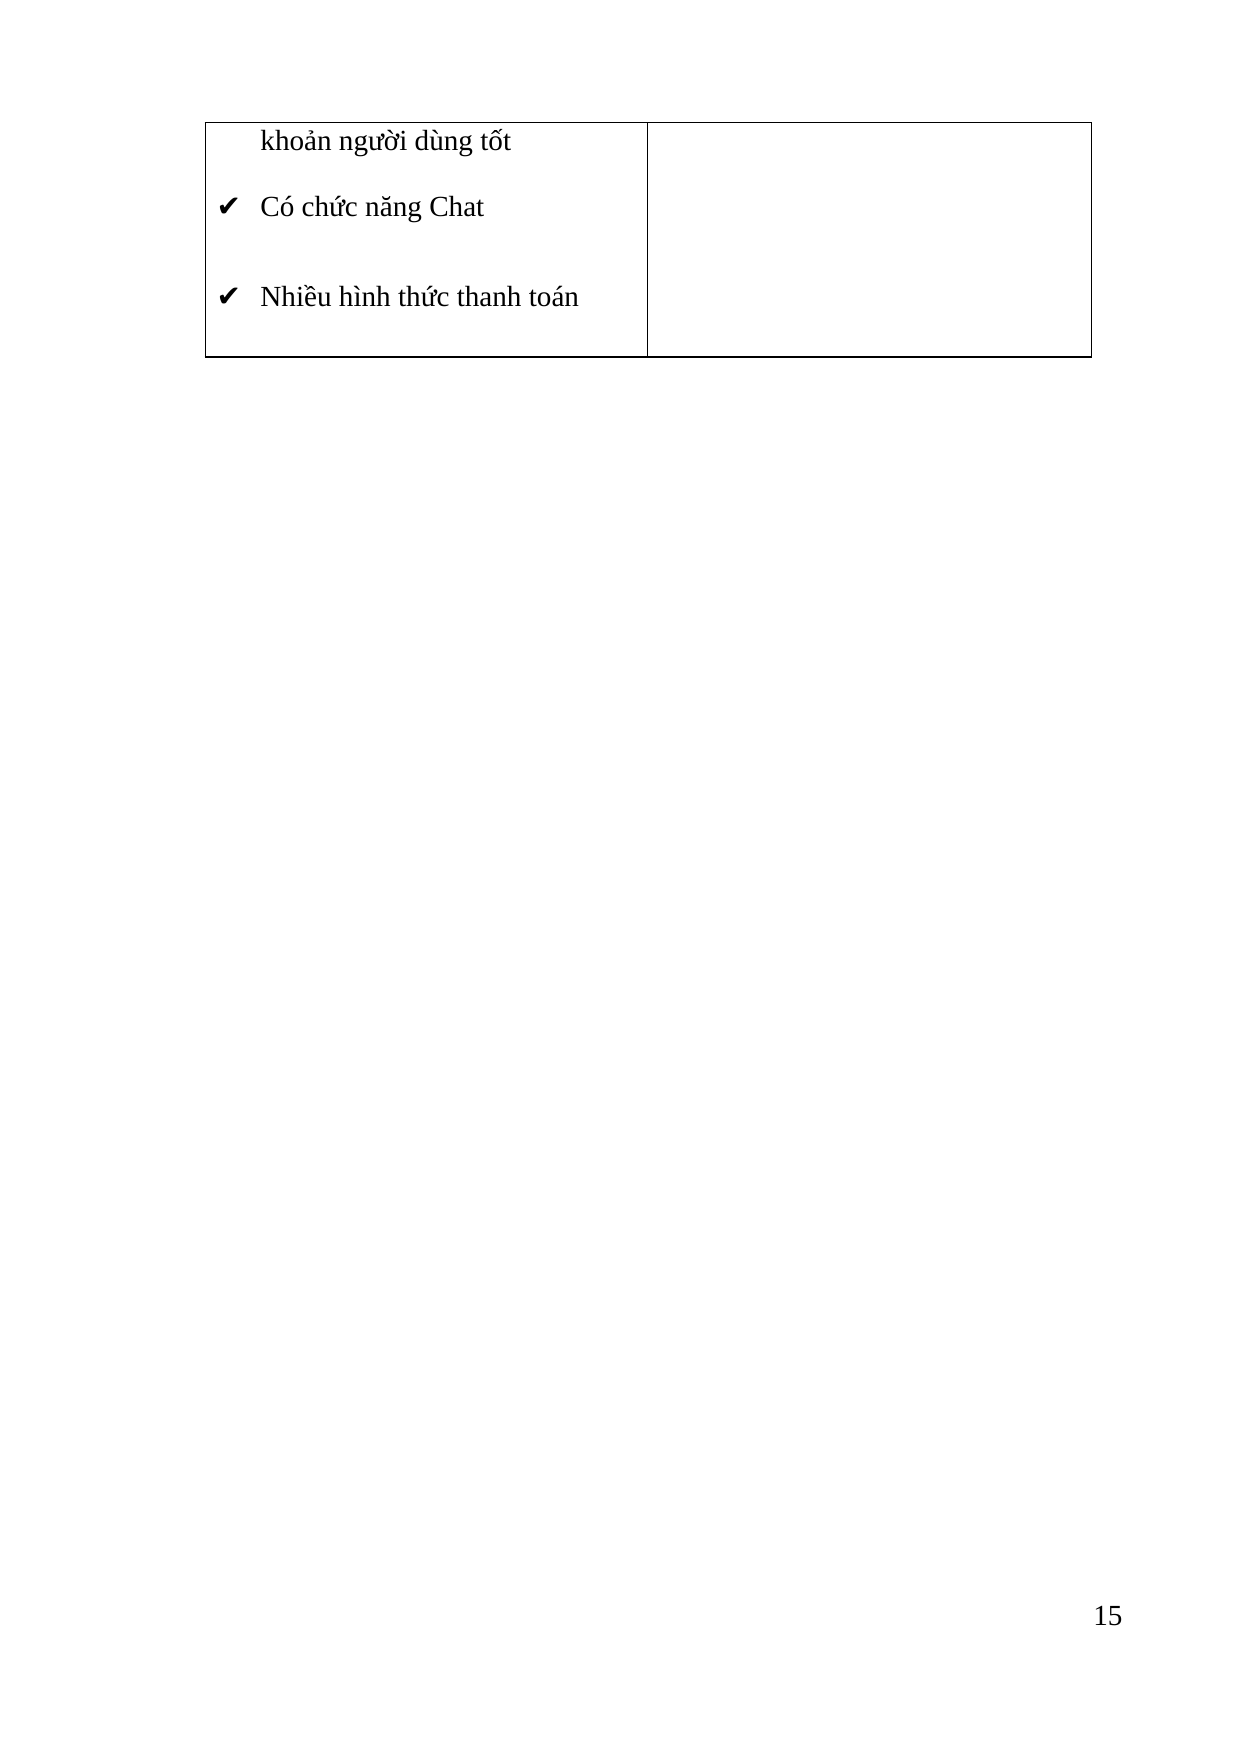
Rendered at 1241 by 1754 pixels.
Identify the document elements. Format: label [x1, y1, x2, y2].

table_cell [648, 123, 1091, 356]
table_cell [206, 123, 647, 356]
